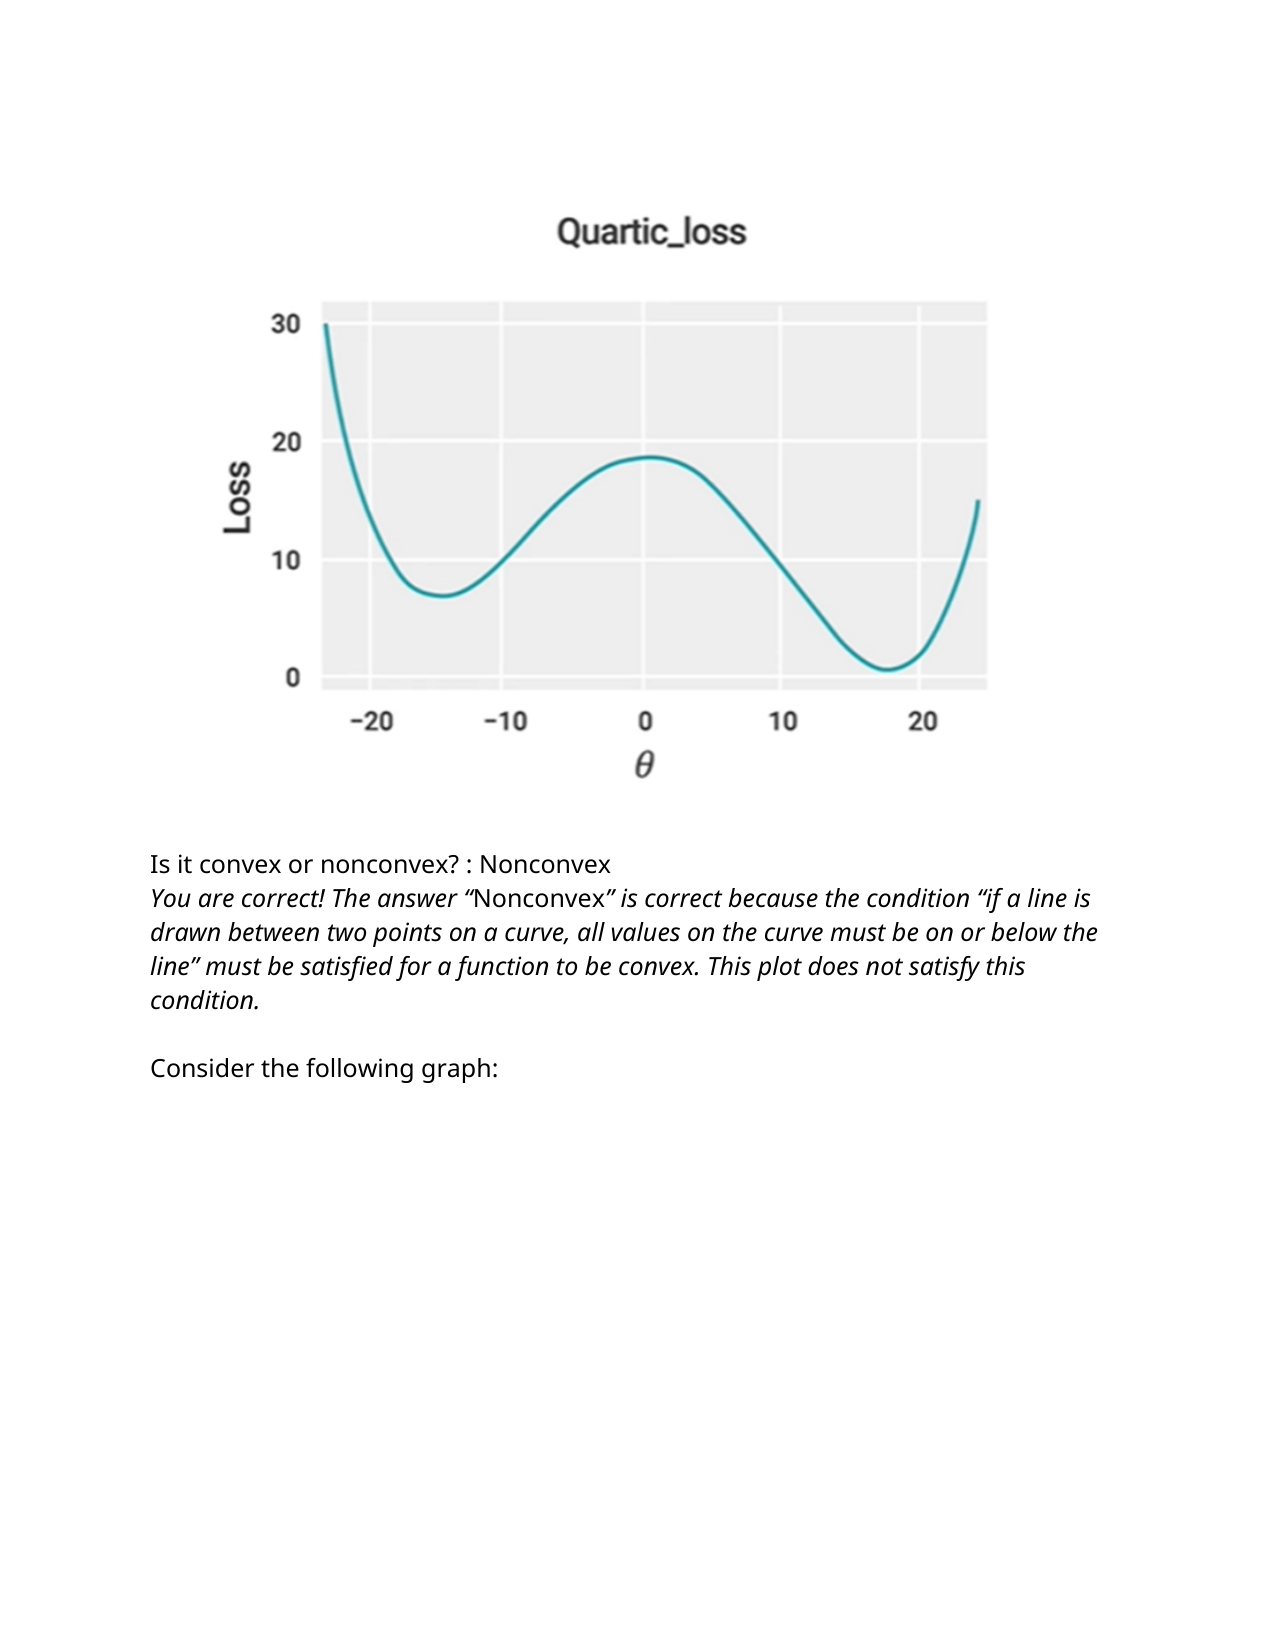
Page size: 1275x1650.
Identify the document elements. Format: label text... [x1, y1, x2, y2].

text Consider the following graph: [150, 1051, 1125, 1085]
text Is it convex or nonconvex? : Nonconvex [150, 847, 1125, 881]
text You are correct! The answer “Nonconvex” is correct because the condition “if a line is drawn between two points on a curve, all values on the curve must be on or below the line” must be satisfied for a function to be convex. This plot does not satisfy this condition. [150, 881, 1125, 1017]
picture [150, 150, 1125, 847]
